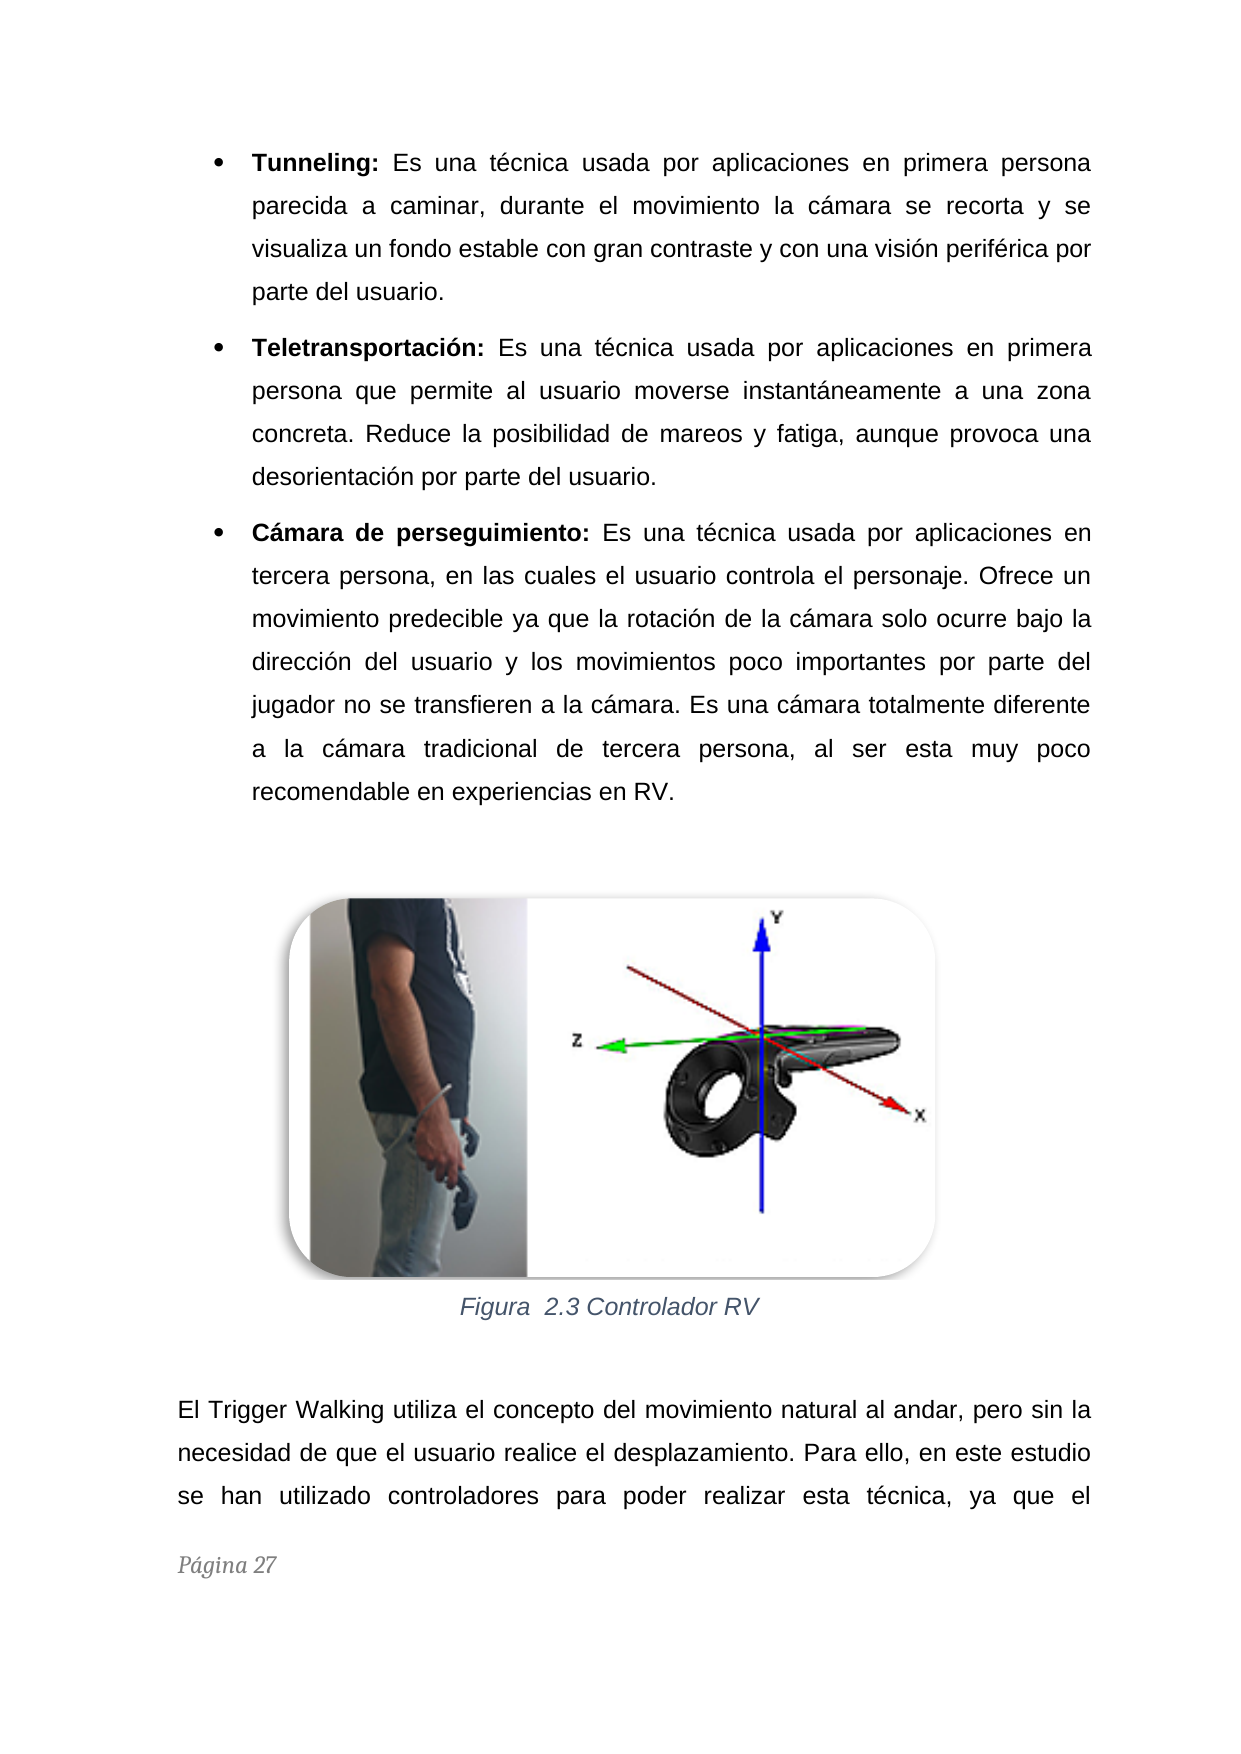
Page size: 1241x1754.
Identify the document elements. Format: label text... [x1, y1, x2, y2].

list Tunneling: Es una técnica usada por aplicaciones en primera persona parecida a caminar, durante el movimiento la cámara se recorta y se visualiza un fondo estable con gran contraste y con una visión periférica por parte del usuario. [214, 148, 1092, 306]
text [177, 1395, 1092, 1510]
list Cámara de perseguimiento: Es una técnica usada por aplicaciones en tercera persona, en las cuales el usuario controla el personaje. Ofrece un movimiento predecible ya que la rotación de la cámara solo ocurre bajo la dirección del usuario y los movimientos poco importantes por parte del jugador no se transfieren a la cámara. Es una cámara totalmente diferente a la cámara tradicional de tercera persona, al ser esta muy poco recomendable en experiencias en RV. [214, 518, 1092, 806]
list Teletransportación: Es una técnica usada por aplicaciones en primera persona que permite al usuario moverse instantáneamente a una zona concreta. Reduce la posibilidad de mareos y fatiga, aunque provoca una desorientación por parte del usuario. [214, 333, 1092, 491]
